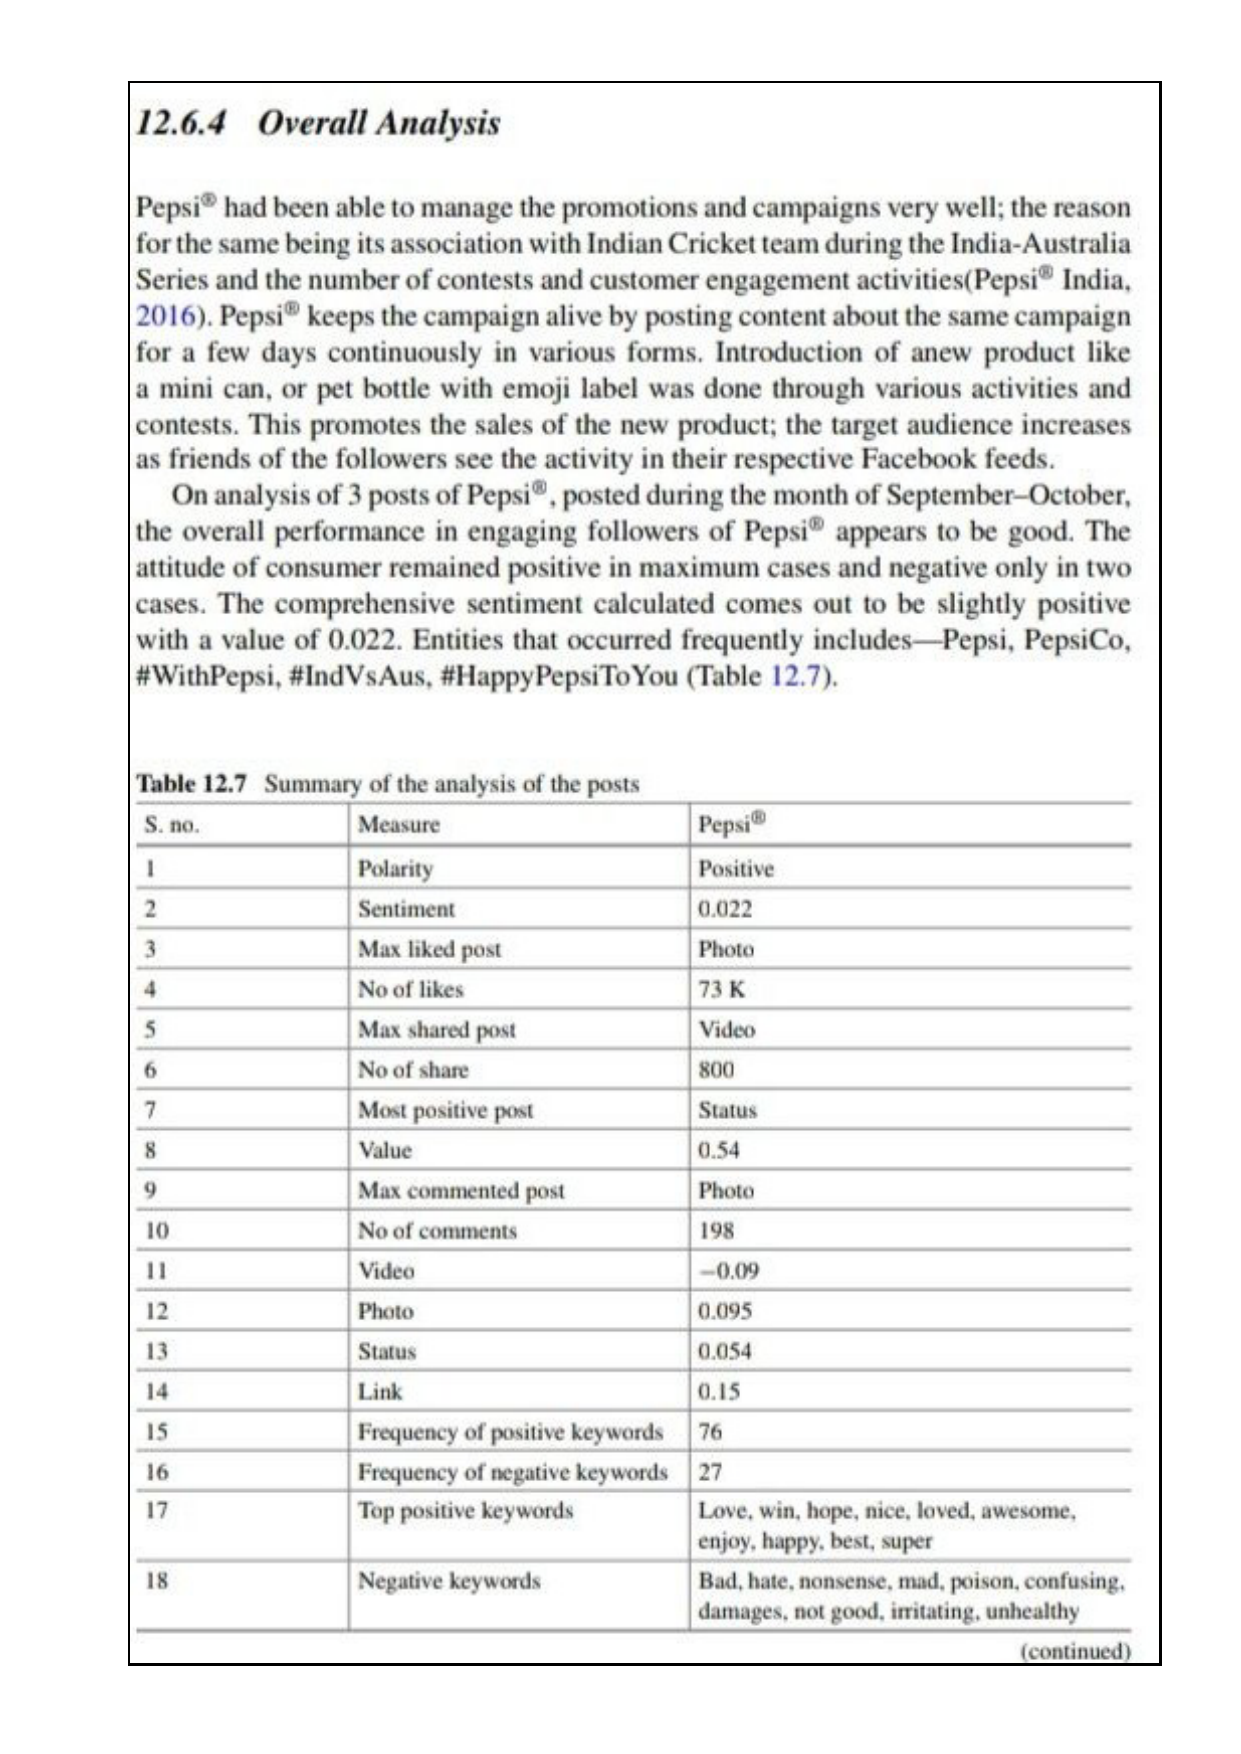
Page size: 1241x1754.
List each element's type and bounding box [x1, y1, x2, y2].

picture [130, 83, 1159, 1663]
